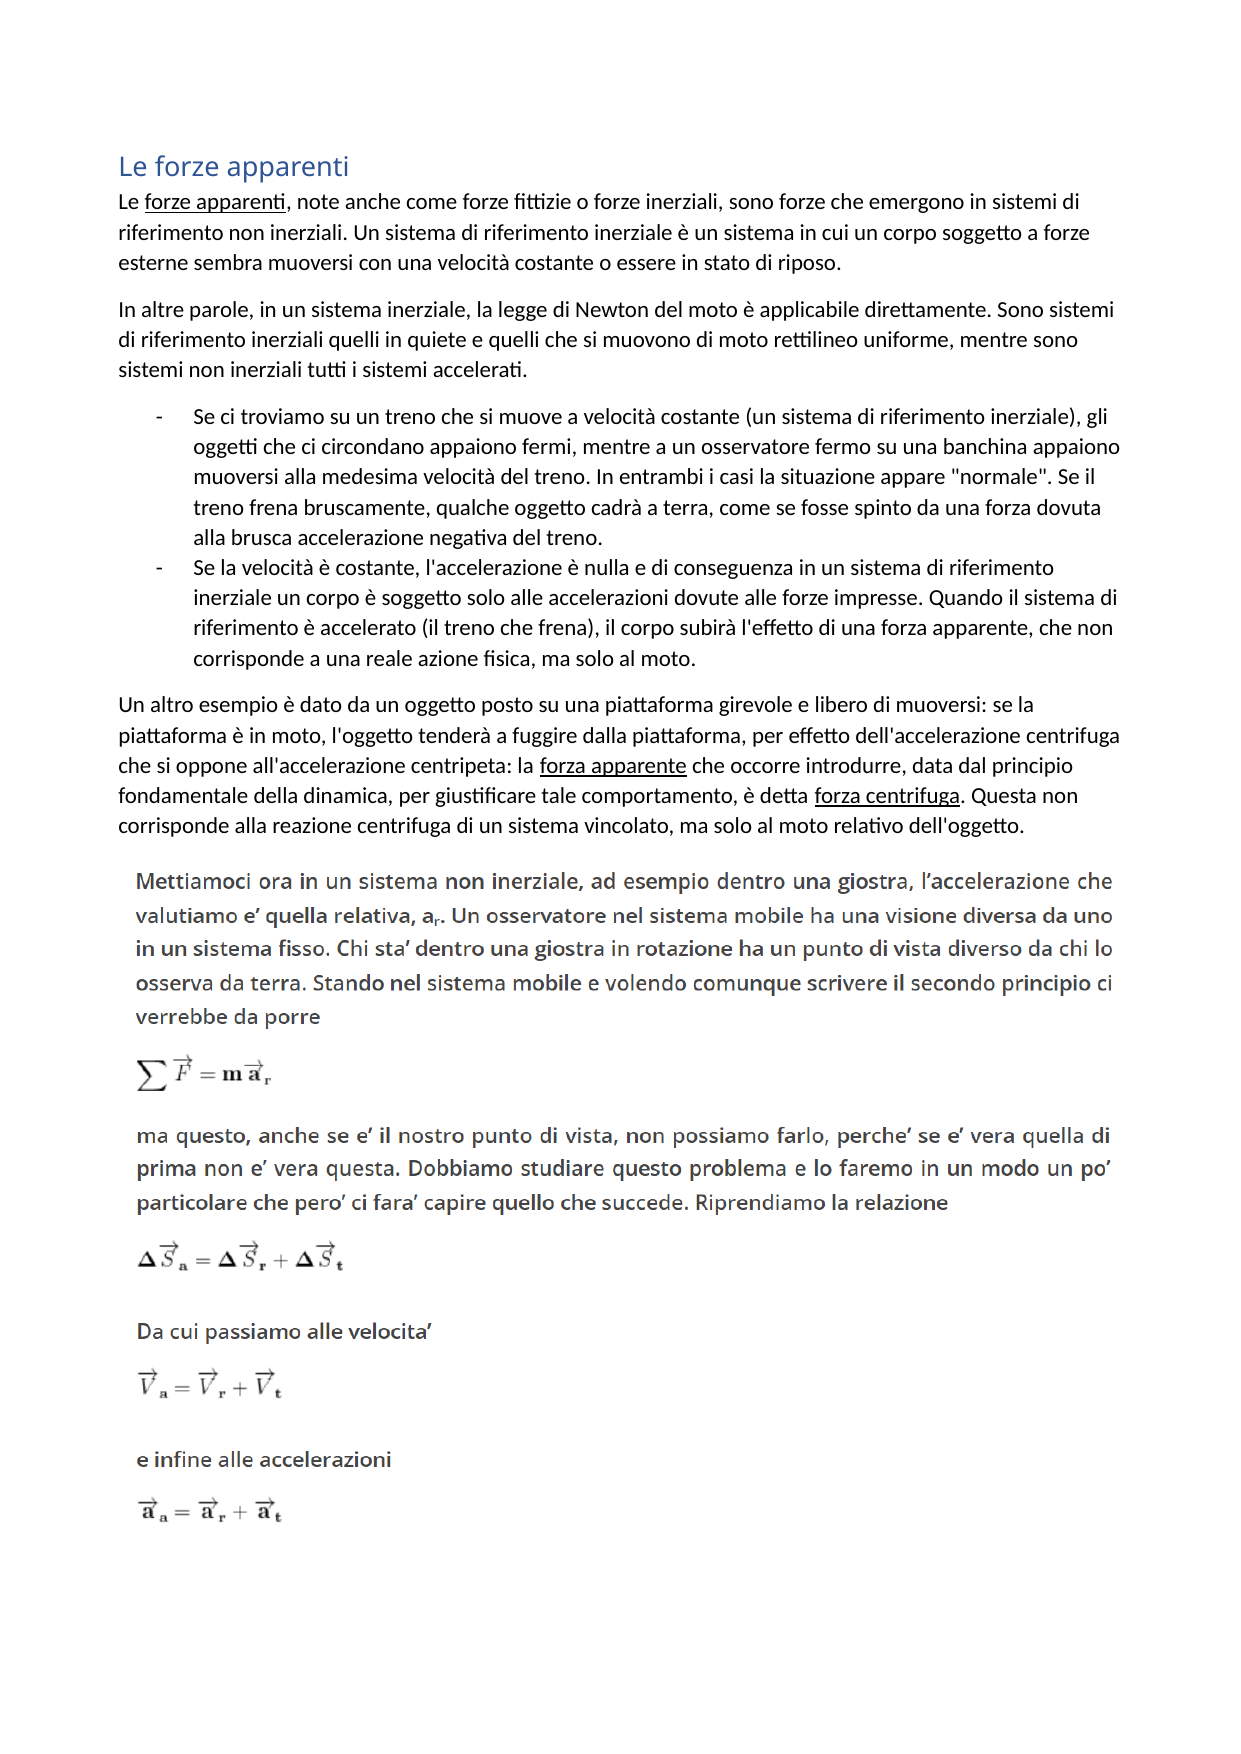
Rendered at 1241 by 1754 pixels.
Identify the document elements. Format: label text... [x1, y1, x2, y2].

list Se la velocità è costante, l'accelerazione è nulla e di conseguenza in un sistema di riferimento inerziale un corpo è soggetto solo alle accelerazioni dovute alle forze impresse. Quando il sistema di riferimento è accelerato (il treno che frena), il corpo subirà l'effetto di una forza apparente, che non corrisponde a una reale azione fisica, ma solo al moto. [156, 553, 1122, 672]
picture [118, 858, 1123, 1097]
subtitle Le forze apparenti [118, 148, 1122, 184]
text Un altro esempio è dato da un oggetto posto su una piattaforma girevole e libero di muoversi: se la piattaforma è in moto, l'oggetto tenderà a fuggire dalla piattaforma, per effetto dell'accelerazione centrifuga che si oppone all'accelerazione centripeta: la forza apparente che occorre introdurre, data dal principio fondamentale della dinamica, per giustificare tale comportamento, è detta forza centrifuga. Questa non corrisponde alla reazione centrifuga di un sistema vincolato, ma solo al moto relativo dell'oggetto. [118, 691, 1122, 839]
picture [118, 1115, 1123, 1531]
list Se ci troviamo su un treno che si muove a velocità costante (un sistema di riferimento inerziale), gli oggetti che ci circondano appaiono fermi, mentre a un osservatore fermo su una banchina appaiono muoversi alla medesima velocità del treno. In entrambi i casi la situazione appare "normale". Se il treno frena bruscamente, qualche oggetto cadrà a terra, come se fosse spinto da una forza dovuta alla brusca accelerazione negativa del treno. [156, 402, 1122, 551]
text Le forze apparenti, note anche come forze fittizie o forze inerziali, sono forze che emergono in sistemi di riferimento non inerziali. Un sistema di riferimento inerziale è un sistema in cui un corpo soggetto a forze esterne sembra muoversi con una velocità costante o essere in stato di riposo. [118, 187, 1122, 276]
text In altre parole, in un sistema inerziale, la legge di Newton del moto è applicabile direttamente. Sono sistemi di riferimento inerziali quelli in quiete e quelli che si muovono di moto rettilineo uniforme, mentre sono sistemi non inerziali tutti i sistemi accelerati. [118, 295, 1122, 383]
